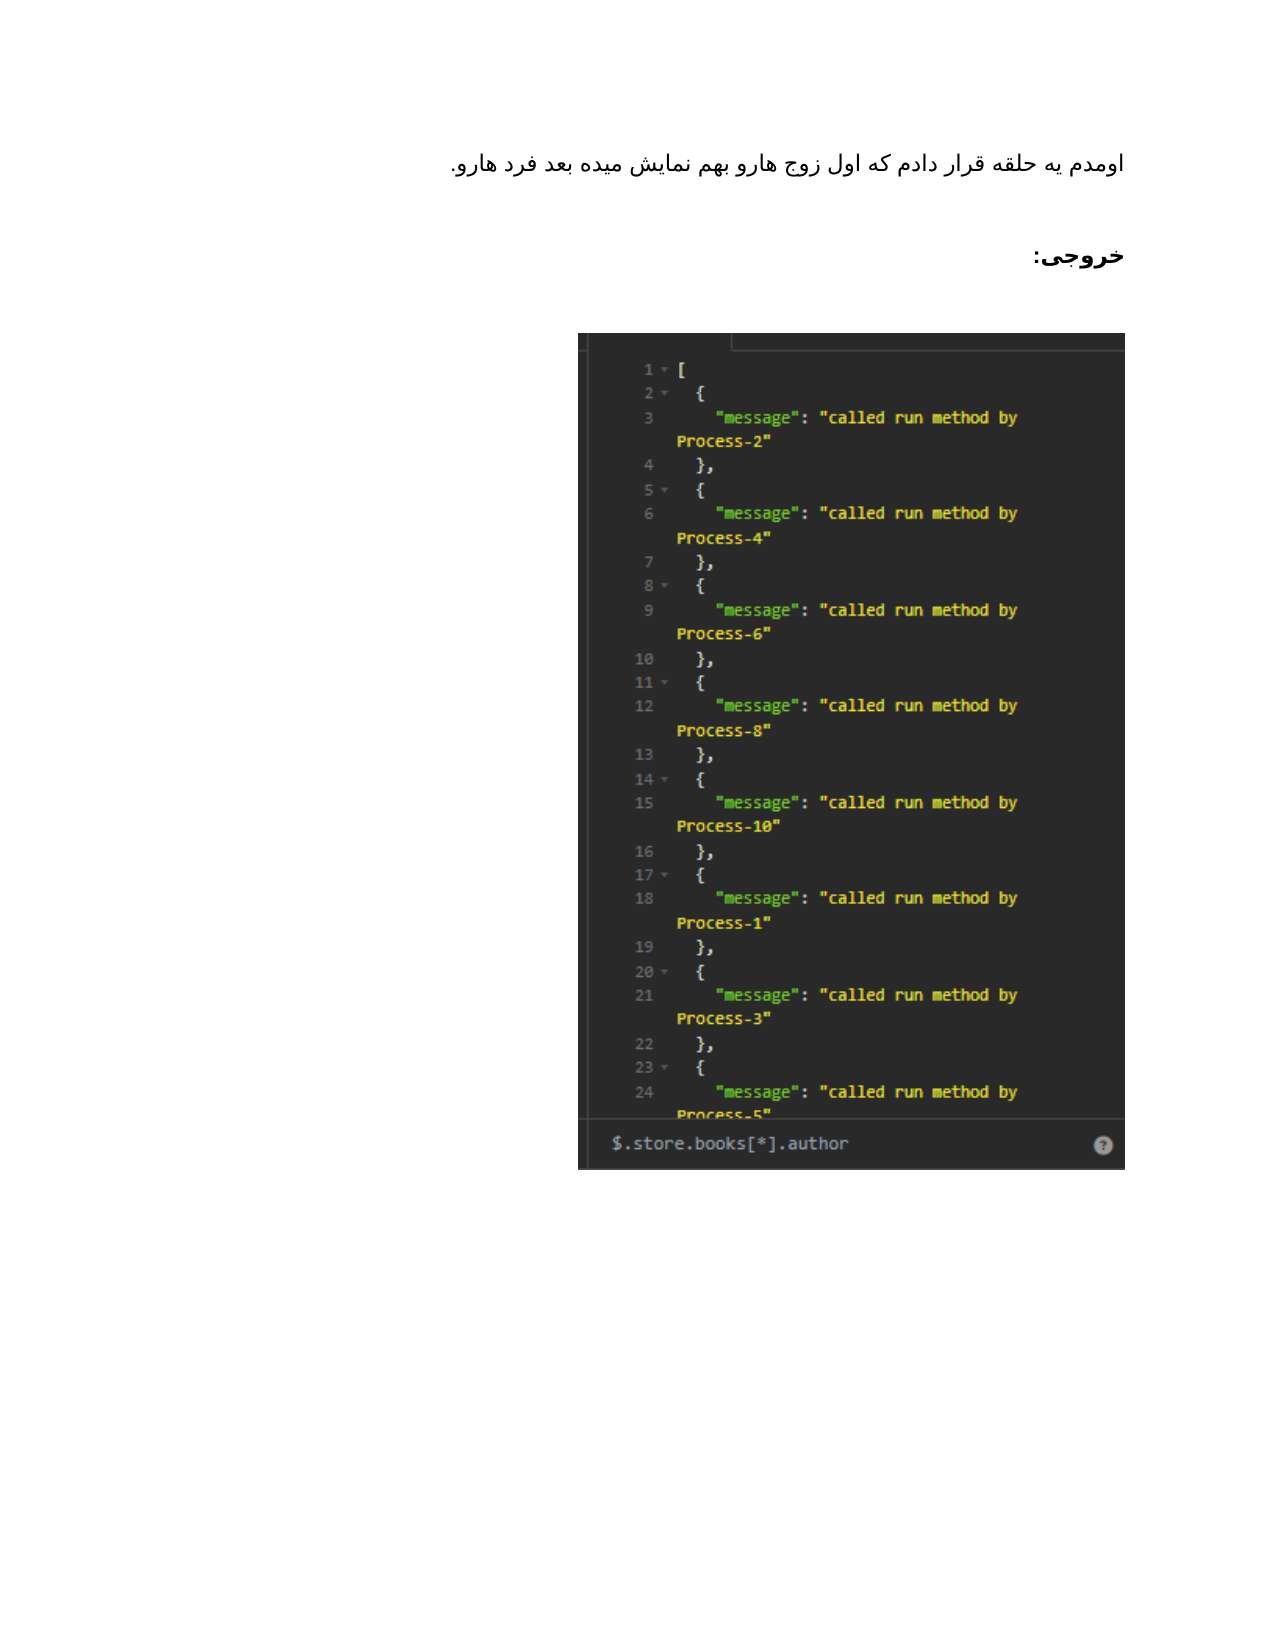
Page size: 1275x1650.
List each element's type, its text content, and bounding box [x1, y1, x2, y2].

text اومدم یه حلقه قرار دادم که اول زوج هارو بهم نمایش میده بعد فرد هارو. [150, 150, 1125, 176]
text خروجی: [150, 242, 1125, 268]
picture [578, 333, 1125, 1170]
